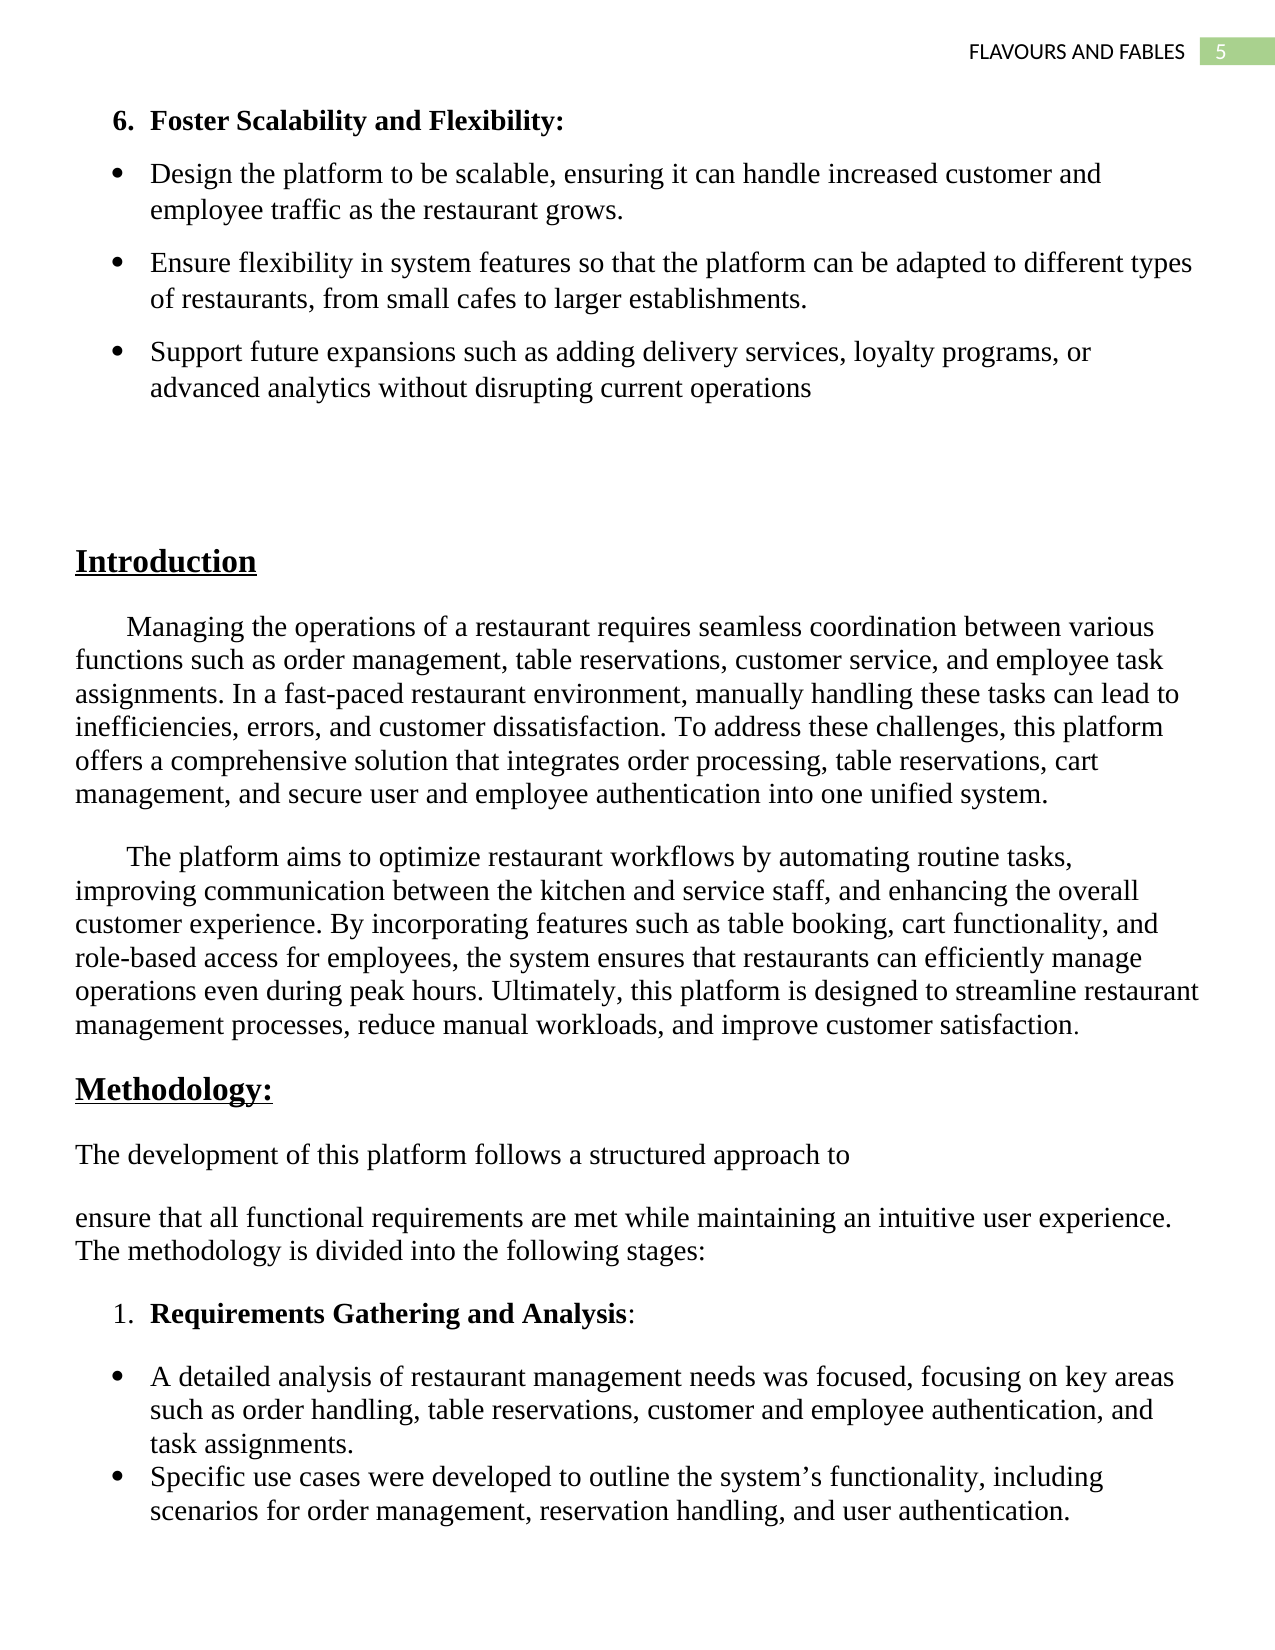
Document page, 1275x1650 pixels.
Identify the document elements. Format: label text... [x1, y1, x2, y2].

list Foster Scalability and Flexibility: [112, 103, 1200, 137]
list A detailed analysis of restaurant management needs was focused, focusing on key areas such as order handling, table reservations, customer and employee authentication, and task assignments. [112, 1359, 1200, 1459]
text Methodology: [75, 1069, 1200, 1108]
text Managing the operations of a restaurant requires seamless coordination between various functions such as order management, table reservations, customer service, and employee task assignments. In a fast-paced restaurant environment, manually handling these tasks can lead to inefficiencies, errors, and customer dissatisfaction. To address these challenges, this platform offers a comprehensive solution that integrates order processing, table reservations, cart management, and secure user and employee authentication into one unified system. [75, 609, 1200, 810]
text The platform aims to optimize restaurant workflows by automating routine tasks, improving communication between the kitchen and service staff, and enhancing the overall customer experience. By incorporating features such as table booking, cart functionality, and role-based access for employees, the system ensures that restaurants can efficiently manage operations even during peak hours. Ultimately, this platform is designed to streamline restaurant management processes, reduce manual workloads, and improve customer satisfaction. [75, 839, 1200, 1040]
list Support future expansions such as adding delivery services, loyalty programs, or advanced analytics without disrupting current operations [112, 334, 1200, 404]
list Requirements Gathering and Analysis: [112, 1296, 1200, 1329]
list Ensure flexibility in system features so that the platform can be adapted to different types of restaurants, from small cafes to larger establishments. [112, 245, 1200, 315]
text Introduction [75, 541, 1200, 579]
list Specific use cases were developed to outline the system’s functionality, including scenarios for order management, reservation handling, and user authentication. [112, 1459, 1200, 1527]
list Design the platform to be scalable, ensuring it can handle increased customer and employee traffic as the restaurant grows. [112, 156, 1200, 226]
text The development of this platform follows a structured approach to [75, 1137, 1200, 1171]
text ensure that all functional requirements are met while maintaining an intuitive user experience. The methodology is divided into the following stages: [75, 1200, 1200, 1267]
